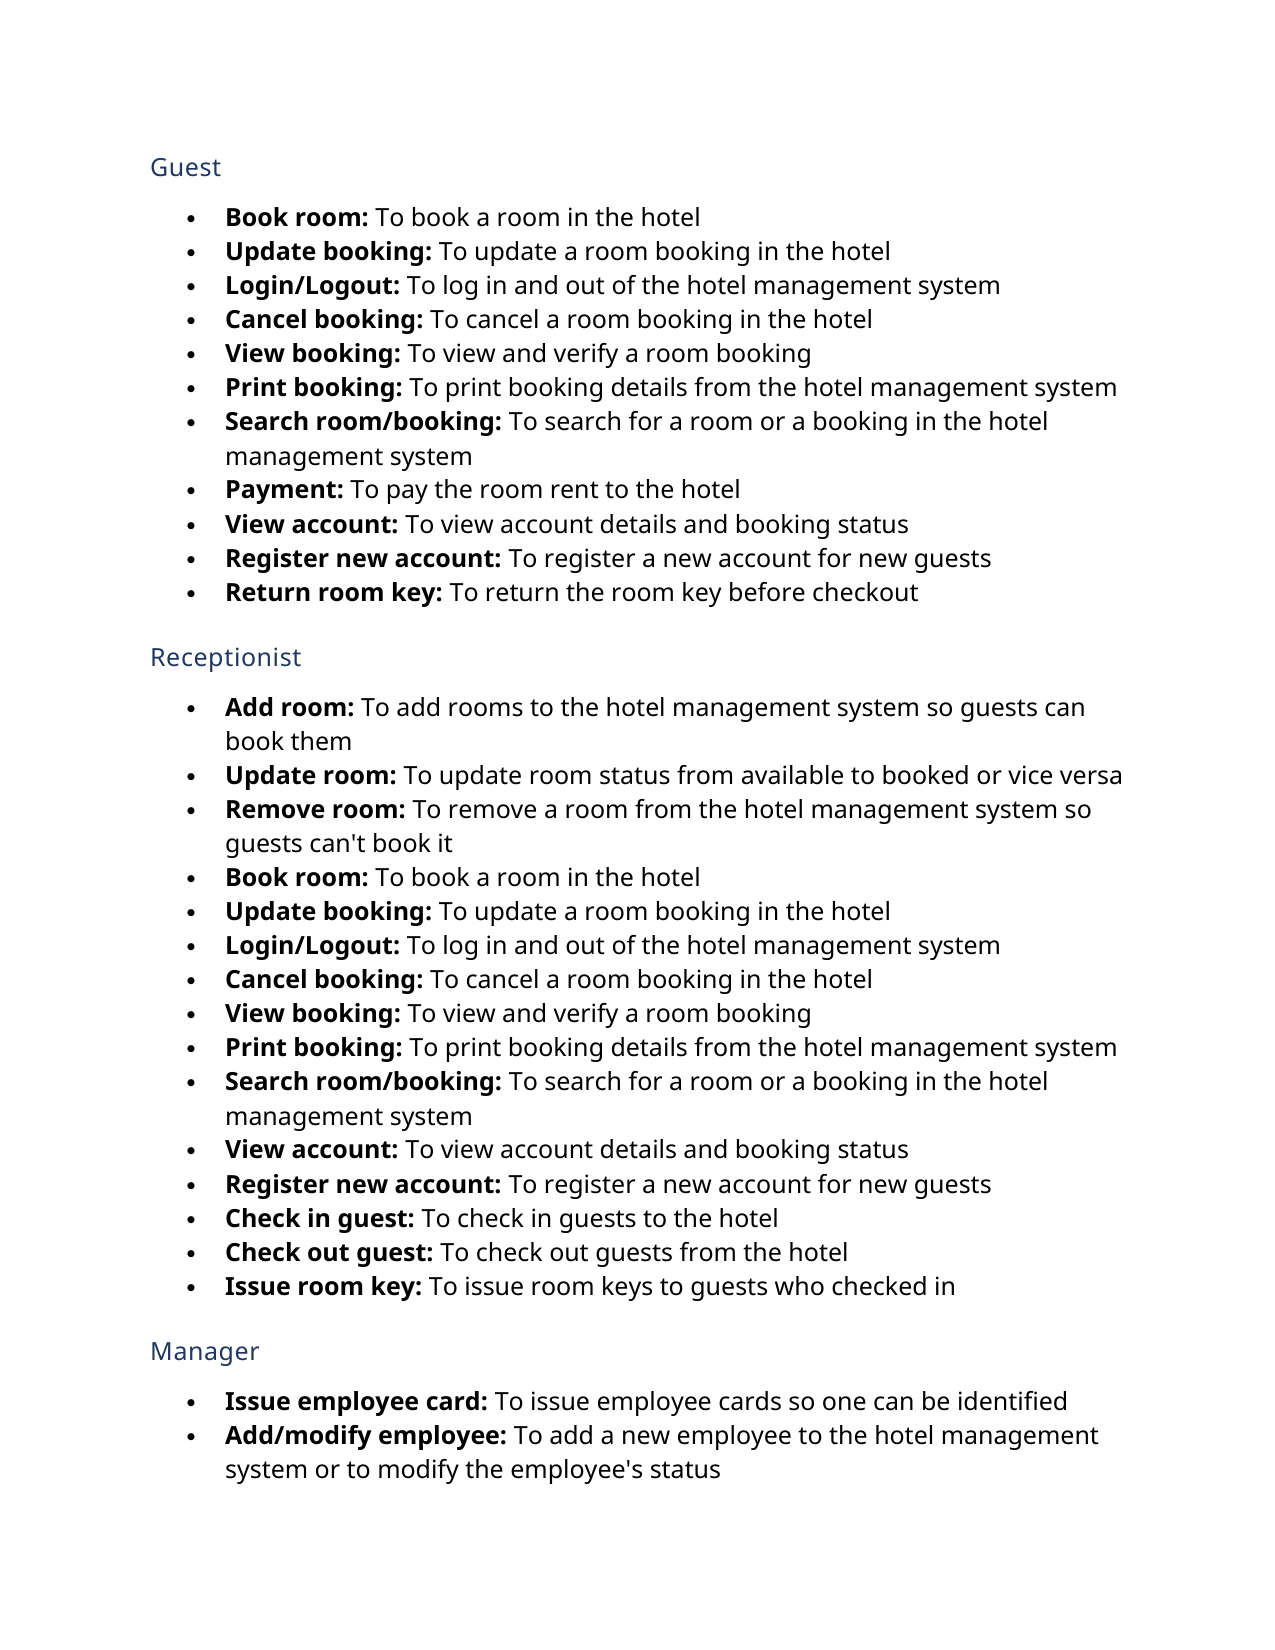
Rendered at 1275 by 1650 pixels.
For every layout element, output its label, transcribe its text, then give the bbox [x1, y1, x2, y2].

list View account: To view account details and booking status [187, 506, 1125, 540]
list Book room: To book a room in the hotel [187, 860, 1125, 894]
list Login/Logout: To log in and out of the hotel management system [187, 268, 1125, 302]
list Print booking: To print booking details from the hotel management system [187, 370, 1125, 404]
list Book room: To book a room in the hotel [187, 200, 1125, 234]
list Add room: To add rooms to the hotel management system so guests can book them [187, 689, 1125, 757]
list Cancel booking: To cancel a room booking in the hotel [187, 962, 1125, 996]
list Register new account: To register a new account for new guests [187, 540, 1125, 574]
list Check out guest: To check out guests from the hotel [187, 1234, 1125, 1268]
list Issue employee card: To issue employee cards so one can be identified [187, 1383, 1125, 1417]
list Login/Logout: To log in and out of the hotel management system [187, 928, 1125, 962]
list Remove room: To remove a room from the hotel management system so guests can't book it [187, 792, 1125, 860]
list Update room: To update room status from available to booked or vice versa [187, 757, 1125, 792]
list Payment: To pay the room rent to the hotel [187, 472, 1125, 506]
list View account: To view account details and booking status [187, 1132, 1125, 1166]
list Search room/booking: To search for a room or a booking in the hotel management system [187, 1064, 1125, 1132]
list Update booking: To update a room booking in the hotel [187, 894, 1125, 928]
list Search room/booking: To search for a room or a booking in the hotel management system [187, 404, 1125, 472]
list View booking: To view and verify a room booking [187, 336, 1125, 370]
list Register new account: To register a new account for new guests [187, 1166, 1125, 1200]
list View booking: To view and verify a room booking [187, 996, 1125, 1030]
list Return room key: To return the room key before checkout [187, 574, 1125, 608]
list Check in guest: To check in guests to the hotel [187, 1200, 1125, 1234]
list Print booking: To print booking details from the hotel management system [187, 1030, 1125, 1064]
subtitle Receptionist [150, 640, 1125, 674]
list Issue room key: To issue room keys to guests who checked in [187, 1268, 1125, 1302]
list Cancel booking: To cancel a room booking in the hotel [187, 302, 1125, 336]
subtitle Manager [150, 1334, 1125, 1368]
subtitle Guest [150, 150, 1125, 184]
list Add/modify employee: To add a new employee to the hotel management system or to modify the employee's status [187, 1417, 1125, 1486]
list Update booking: To update a room booking in the hotel [187, 234, 1125, 268]
